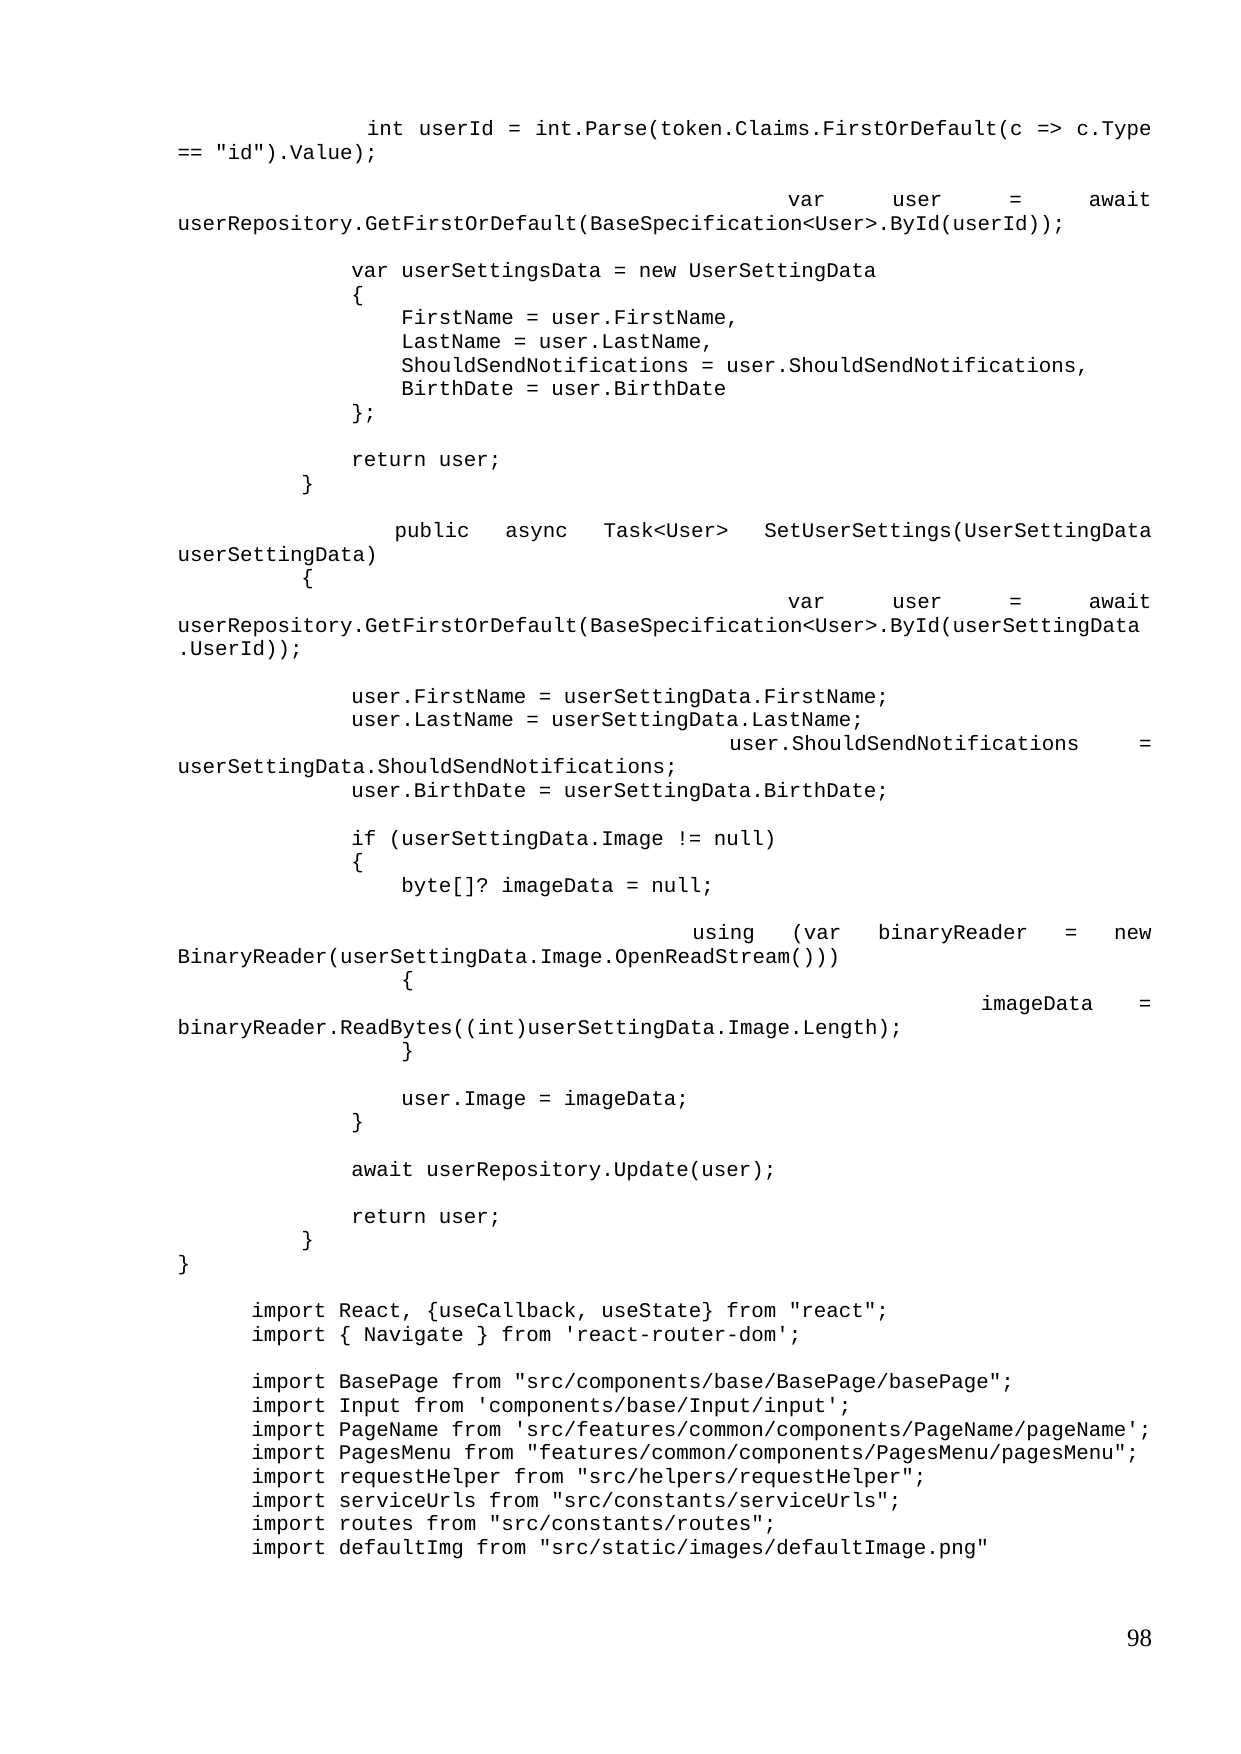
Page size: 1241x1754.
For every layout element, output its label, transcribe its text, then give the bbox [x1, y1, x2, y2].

text import serviceUrls from "src/constants/serviceUrls"; [177, 1489, 1152, 1513]
text FirstName = user.FirstName, [177, 307, 1152, 331]
text BirthDate = user.BirthDate [177, 378, 1152, 402]
text { [177, 851, 1152, 875]
text user.ShouldSendNotifications = userSettingData.ShouldSendNotifications; [177, 733, 1152, 780]
text import React, {useCallback, useState} from "react"; [177, 1300, 1152, 1324]
text import requestHelper from "src/helpers/requestHelper"; [177, 1466, 1152, 1489]
text user.FirstName = userSettingData.FirstName; [177, 686, 1152, 709]
text return user; [177, 1206, 1152, 1229]
text import BasePage from "src/components/base/BasePage/basePage"; [177, 1371, 1152, 1395]
text import defaultImg from "src/static/images/defaultImage.png" [177, 1537, 1152, 1561]
text public async Task<User> SetUserSettings(UserSettingData userSettingData) [177, 520, 1152, 567]
text ShouldSendNotifications = user.ShouldSendNotifications, [177, 354, 1152, 378]
text { [177, 284, 1152, 307]
text { [177, 567, 1152, 591]
text user.LastName = userSettingData.LastName; [177, 709, 1152, 733]
text imageData = binaryReader.ReadBytes((int)userSettingData.Image.Length); [177, 993, 1152, 1040]
text import Input from 'components/base/Input/input'; [177, 1395, 1152, 1419]
text if (userSettingData.Image != null) [177, 827, 1152, 851]
text } [177, 1229, 1152, 1253]
text user.Image = imageData; [177, 1088, 1152, 1111]
text var user = await userRepository.GetFirstOrDefault(BaseSpecification<User>.ById(userSettingData.UserId)); [177, 591, 1152, 662]
text byte[]? imageData = null; [177, 875, 1152, 898]
text { [177, 969, 1152, 993]
text import routes from "src/constants/routes"; [177, 1513, 1152, 1537]
text }; [177, 402, 1152, 426]
text await userRepository.Update(user); [177, 1158, 1152, 1182]
text } [177, 1253, 1152, 1277]
text import { Navigate } from 'react-router-dom'; [177, 1324, 1152, 1348]
text LastName = user.LastName, [177, 331, 1152, 354]
text } [177, 1111, 1152, 1135]
text var userSettingsData = new UserSettingData [177, 260, 1152, 284]
text } [177, 1040, 1152, 1064]
text using (var binaryReader = new BinaryReader(userSettingData.Image.OpenReadStream())) [177, 922, 1152, 969]
text import PageName from 'src/features/common/components/PageName/pageName'; [177, 1419, 1152, 1442]
text import PagesMenu from "features/common/components/PagesMenu/pagesMenu"; [177, 1442, 1152, 1466]
text user.BirthDate = userSettingData.BirthDate; [177, 780, 1152, 804]
text return user; [177, 449, 1152, 473]
text } [177, 473, 1152, 496]
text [177, 189, 1152, 236]
text int userId = int.Parse(token.Claims.FirstOrDefault(c => c.Type == "id").Value); [177, 118, 1152, 165]
